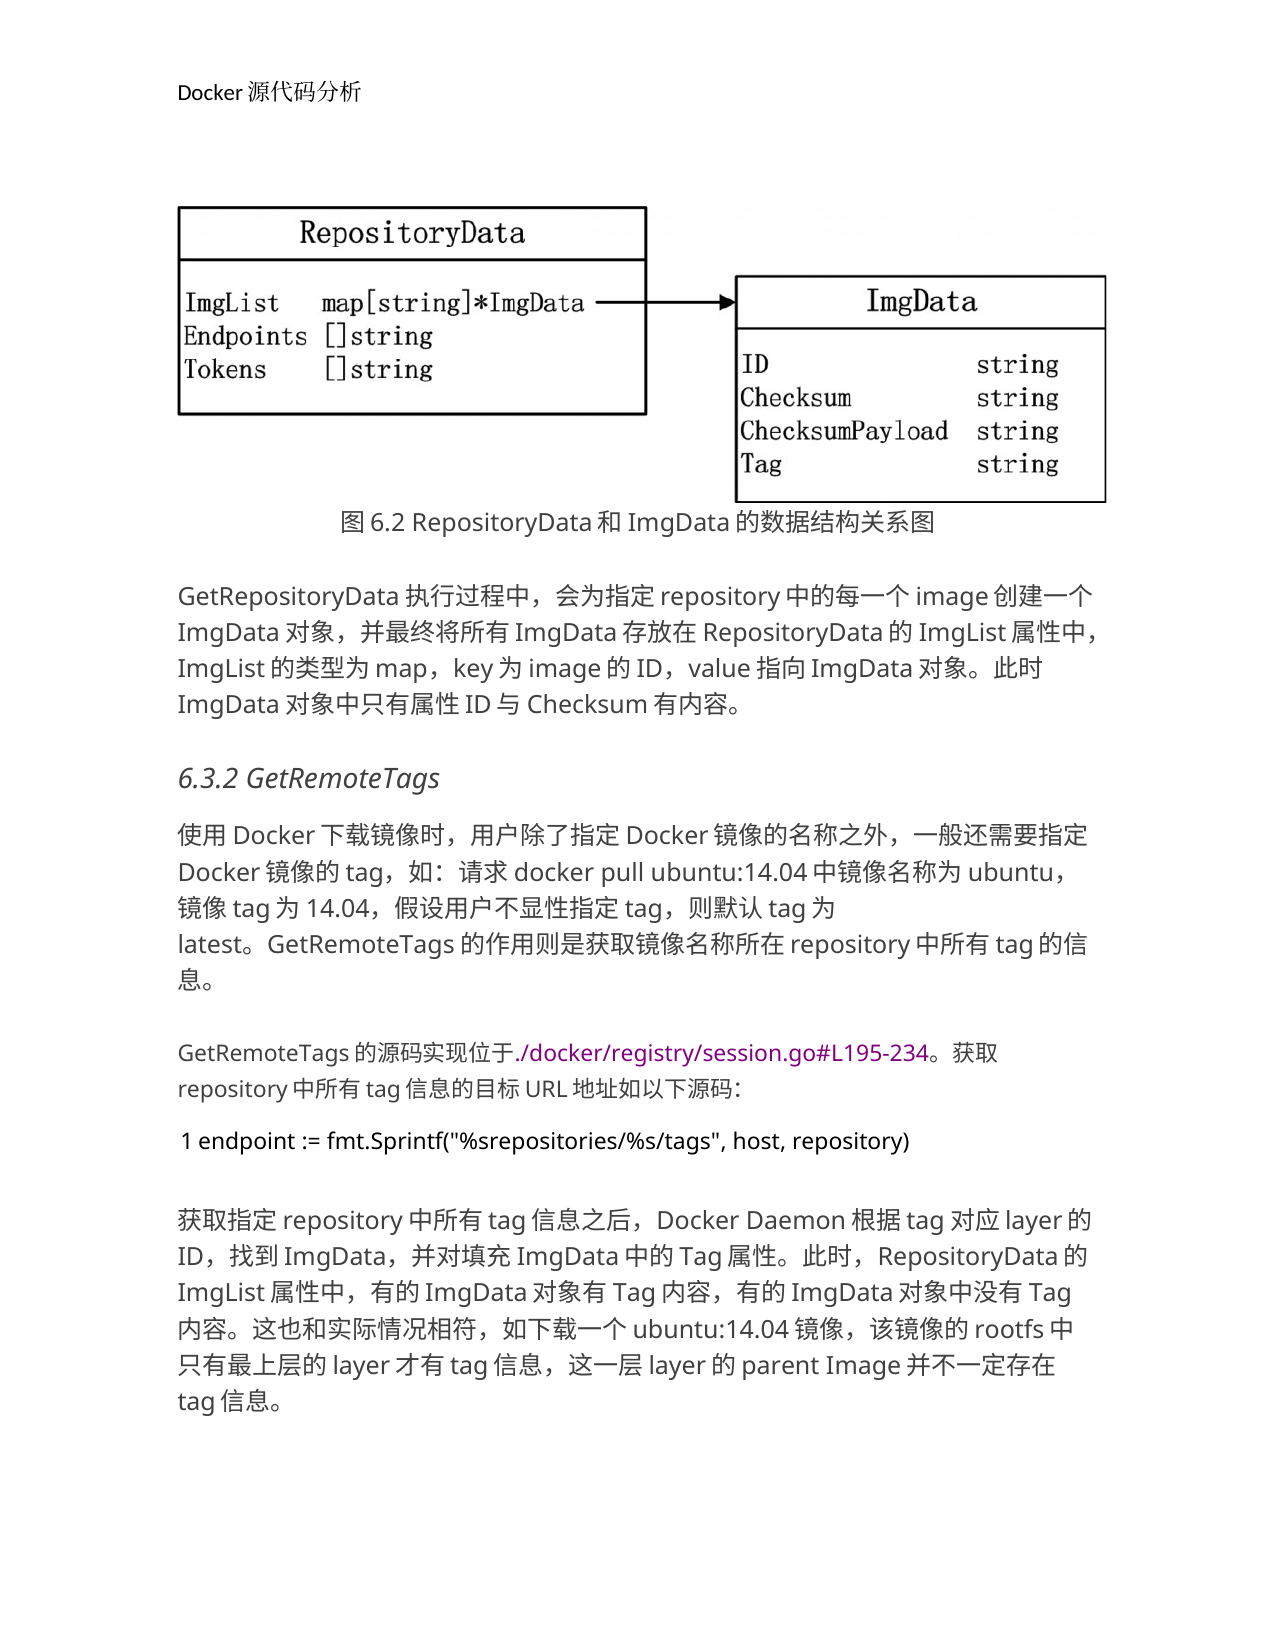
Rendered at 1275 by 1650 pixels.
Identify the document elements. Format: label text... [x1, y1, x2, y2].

text GetRepositoryData执行过程中，会为指定repository中的每一个image创建一个ImgData对象，并最终将所有ImgData存放在RepositoryData的ImgList属性中，ImgList的类型为map，key为image的ID，value指向ImgData对象。此时ImgData对象中只有属性ID与Checksum有内容。 [177, 576, 1098, 721]
text 获取指定repository中所有tag信息之后，Docker Daemon根据tag对应layer的ID，找到ImgData，并对填充ImgData中的Tag属性。此时，RepositoryData的ImgList属性中，有的ImgData对象有Tag内容，有的ImgData对象中没有Tag内容。这也和实际情况相符，如下载一个ubuntu:14.04镜像，该镜像的rootfs中只有最上层的layer才有tag信息，这一层layer的parent Image并不一定存在tag信息。 [177, 1200, 1098, 1418]
picture [177, 206, 1107, 503]
table_header 1 [177, 1123, 196, 1200]
subtitle 6.3.2 GetRemoteTags [177, 759, 1098, 797]
text 使用Docker下载镜像时，用户除了指定Docker镜像的名称之外，一般还需要指定Docker镜像的tag，如：请求docker pull ubuntu:14.04中镜像名称为ubuntu，镜像tag为14.04，假设用户不显性指定tag，则默认tag为latest。GetRemoteTags的作用则是获取镜像名称所在repository中所有tag的信息。 [177, 816, 1098, 997]
text GetRemoteTags的源码实现位于./docker/registry/session.go#L195-234。获取repository中所有tag信息的目标URL地址如以下源码： [177, 1034, 1098, 1104]
table_header endpoint := fmt.Sprintf("%srepositories/%s/tags", host, repository) [196, 1123, 1098, 1200]
text 图6.2 RepositoryData和ImgData的数据结构关系图 [177, 503, 1098, 539]
